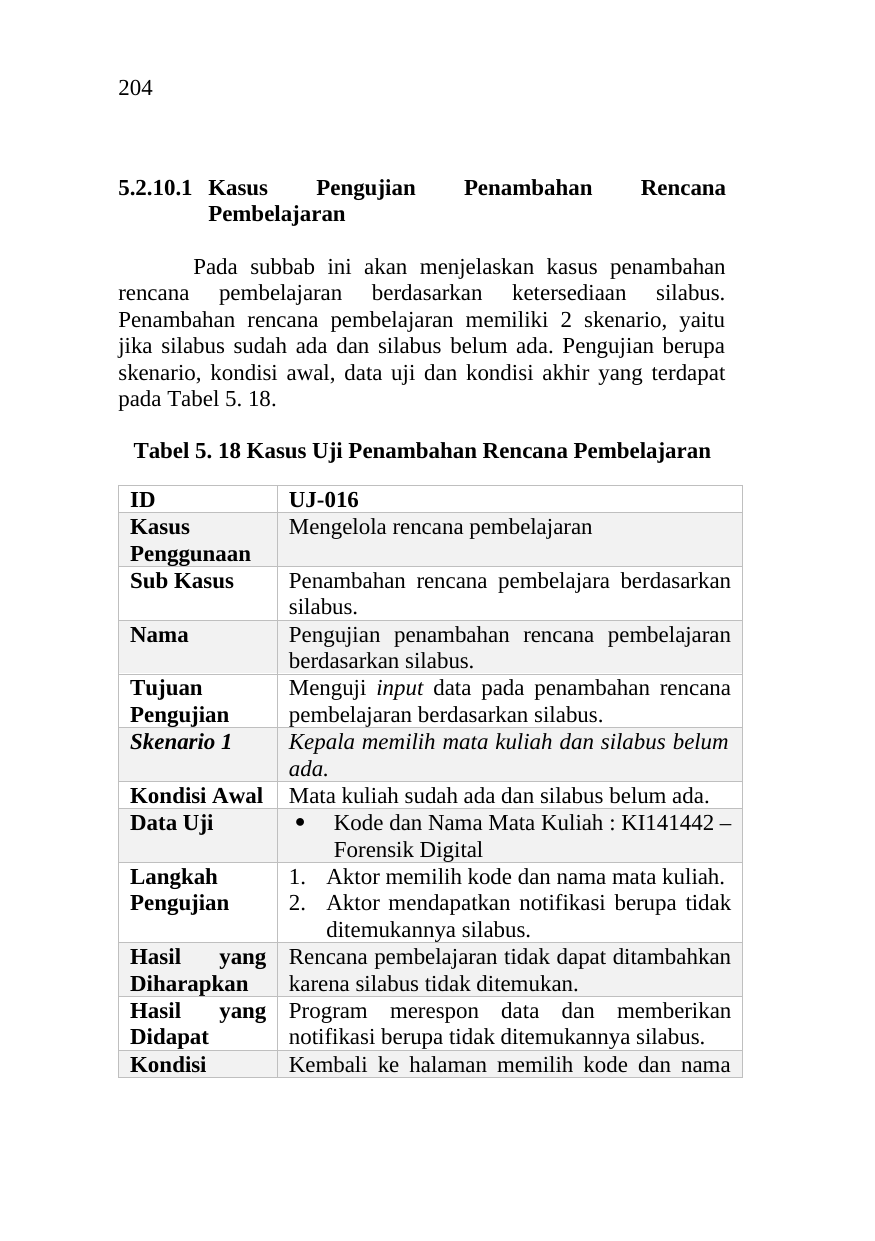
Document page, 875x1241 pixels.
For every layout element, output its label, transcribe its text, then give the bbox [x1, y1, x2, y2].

table_cell Langkah Pengujian [119, 863, 277, 942]
table_cell Tujuan Pengujian [119, 675, 277, 727]
table_cell Nama [119, 621, 277, 673]
table_cell Hasil yang Diharapkan [119, 943, 277, 996]
table_cell Sub Kasus [119, 567, 277, 620]
table_cell Kasus Penggunaan [119, 513, 277, 566]
table_header ID [119, 486, 277, 512]
table_cell Penambahan rencana pembelajara berdasarkan silabus. [278, 567, 742, 620]
table_cell Mata kuliah sudah ada dan silabus belum ada. [278, 782, 742, 808]
table_cell Skenario 1 [119, 728, 277, 781]
subtitle Kasus Pengujian Penambahan Rencana Pembelajaran [118, 174, 726, 227]
table_cell Pengujian penambahan rencana pembelajaran berdasarkan silabus. [278, 621, 742, 673]
text Pada subbab ini akan menjelaskan kasus penambahan rencana pembelajaran berdasarkan ketersediaan silabus. Penambahan rencana pembelajaran memiliki 2 skenario, yaitu jika silabus sudah ada dan silabus belum ada. Pengujian berupa skenario, kondisi awal, data uji dan kondisi akhir yang terdapat pada Tabel 5. 18. [118, 253, 726, 411]
table_cell Rencana pembelajaran tidak dapat ditambahkan karena silabus tidak ditemukan. [278, 943, 742, 996]
table_cell Kepala memilih mata kuliah dan silabus belum ada. [278, 728, 742, 781]
table_cell Kode dan Nama Mata Kuliah : KI141442 – Forensik Digital [278, 809, 742, 862]
table_cell Program merespon data dan memberikan notifikasi berupa tidak ditemukannya silabus. [278, 997, 742, 1050]
table_cell Aktor memilih kode dan nama mata kuliah. Aktor mendapatkan notifikasi berupa tidak ditemukannya silabus. [278, 863, 742, 942]
table_cell Menguji input data pada penambahan rencana pembelajaran berdasarkan silabus. [278, 675, 742, 727]
table_cell Kondisi Akhir [119, 1051, 277, 1077]
table_cell Kembali ke halaman memilih kode dan nama mata kuliah. [278, 1051, 742, 1077]
table_cell Kondisi Awal [119, 782, 277, 808]
table_cell Hasil yang Didapat [119, 997, 277, 1050]
table_cell Data Uji [119, 809, 277, 862]
table_cell Mengelola rencana pembelajaran [278, 513, 742, 566]
table_header UJ-016 [278, 486, 742, 512]
